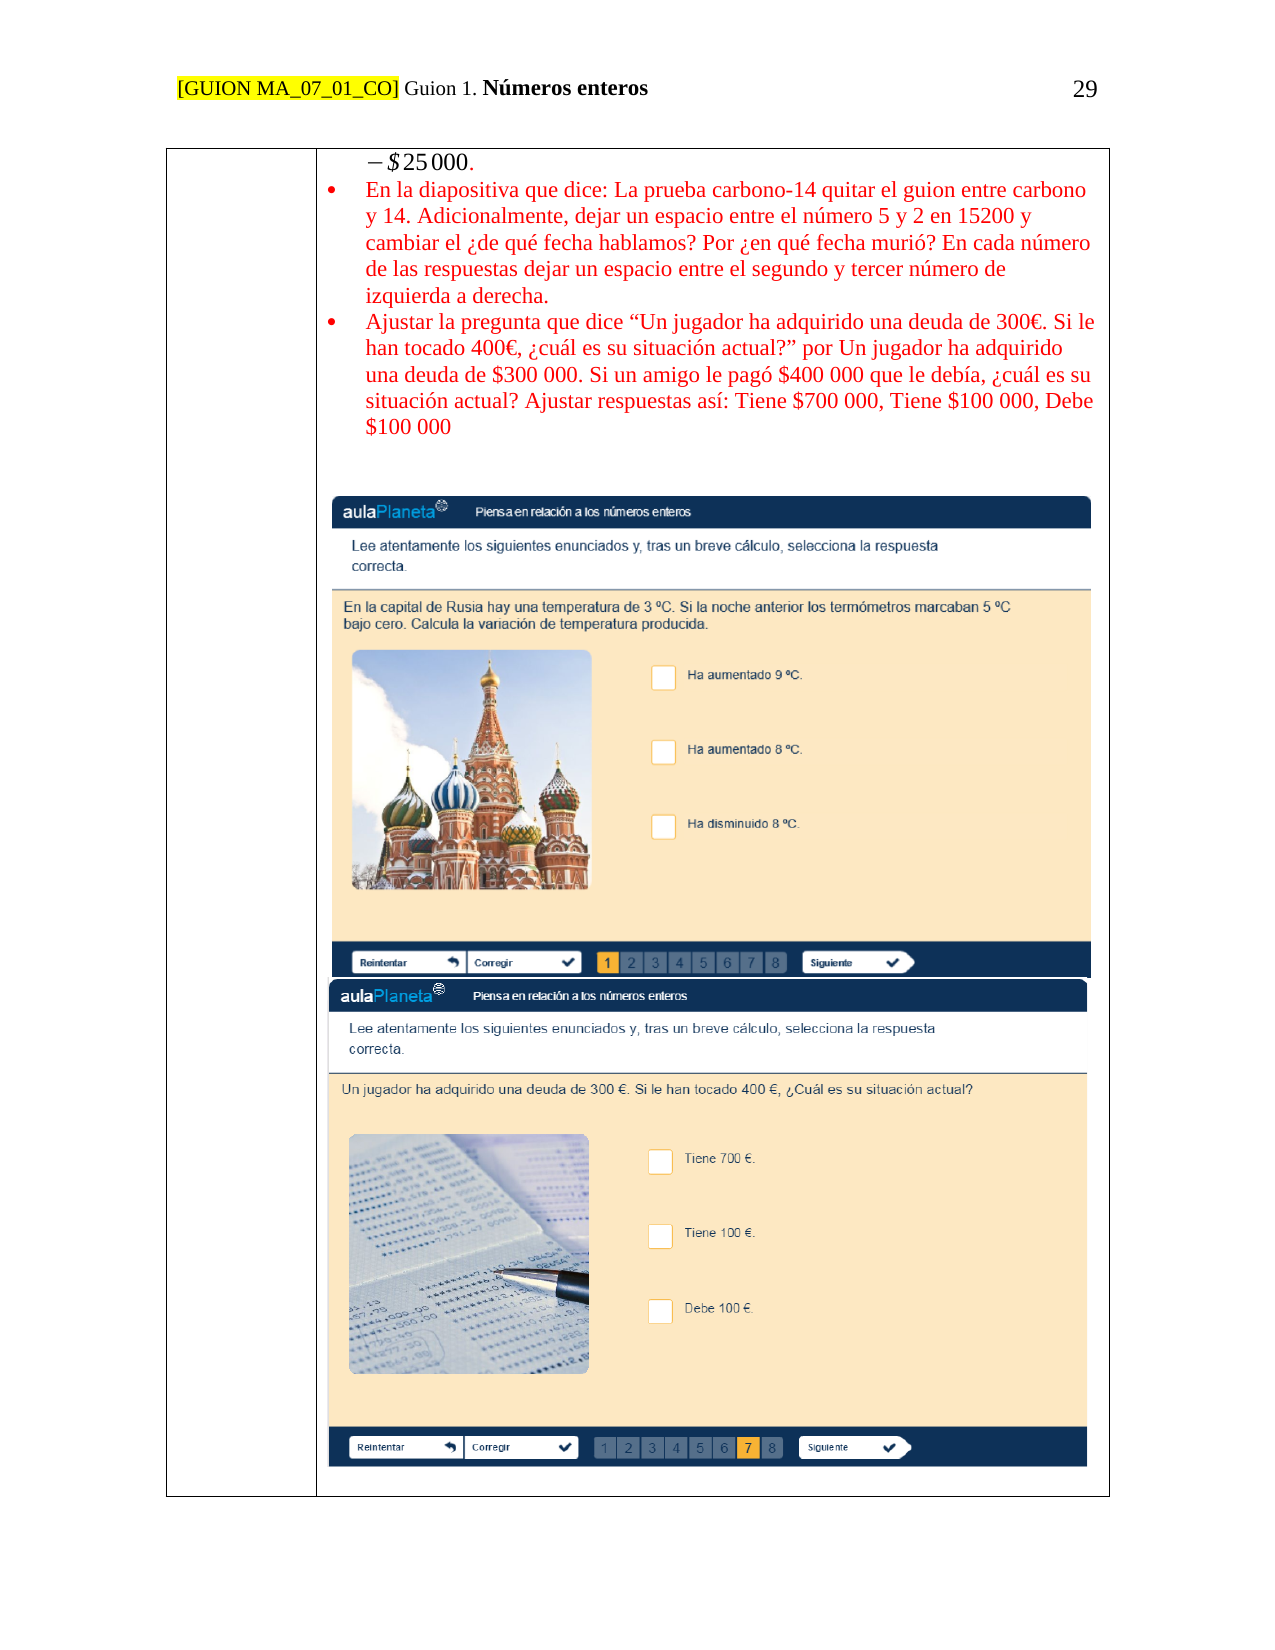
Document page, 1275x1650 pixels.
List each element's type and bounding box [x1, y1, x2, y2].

table_cell [317, 149, 1109, 1496]
table_cell [167, 149, 316, 1496]
picture [327, 494, 1092, 1467]
